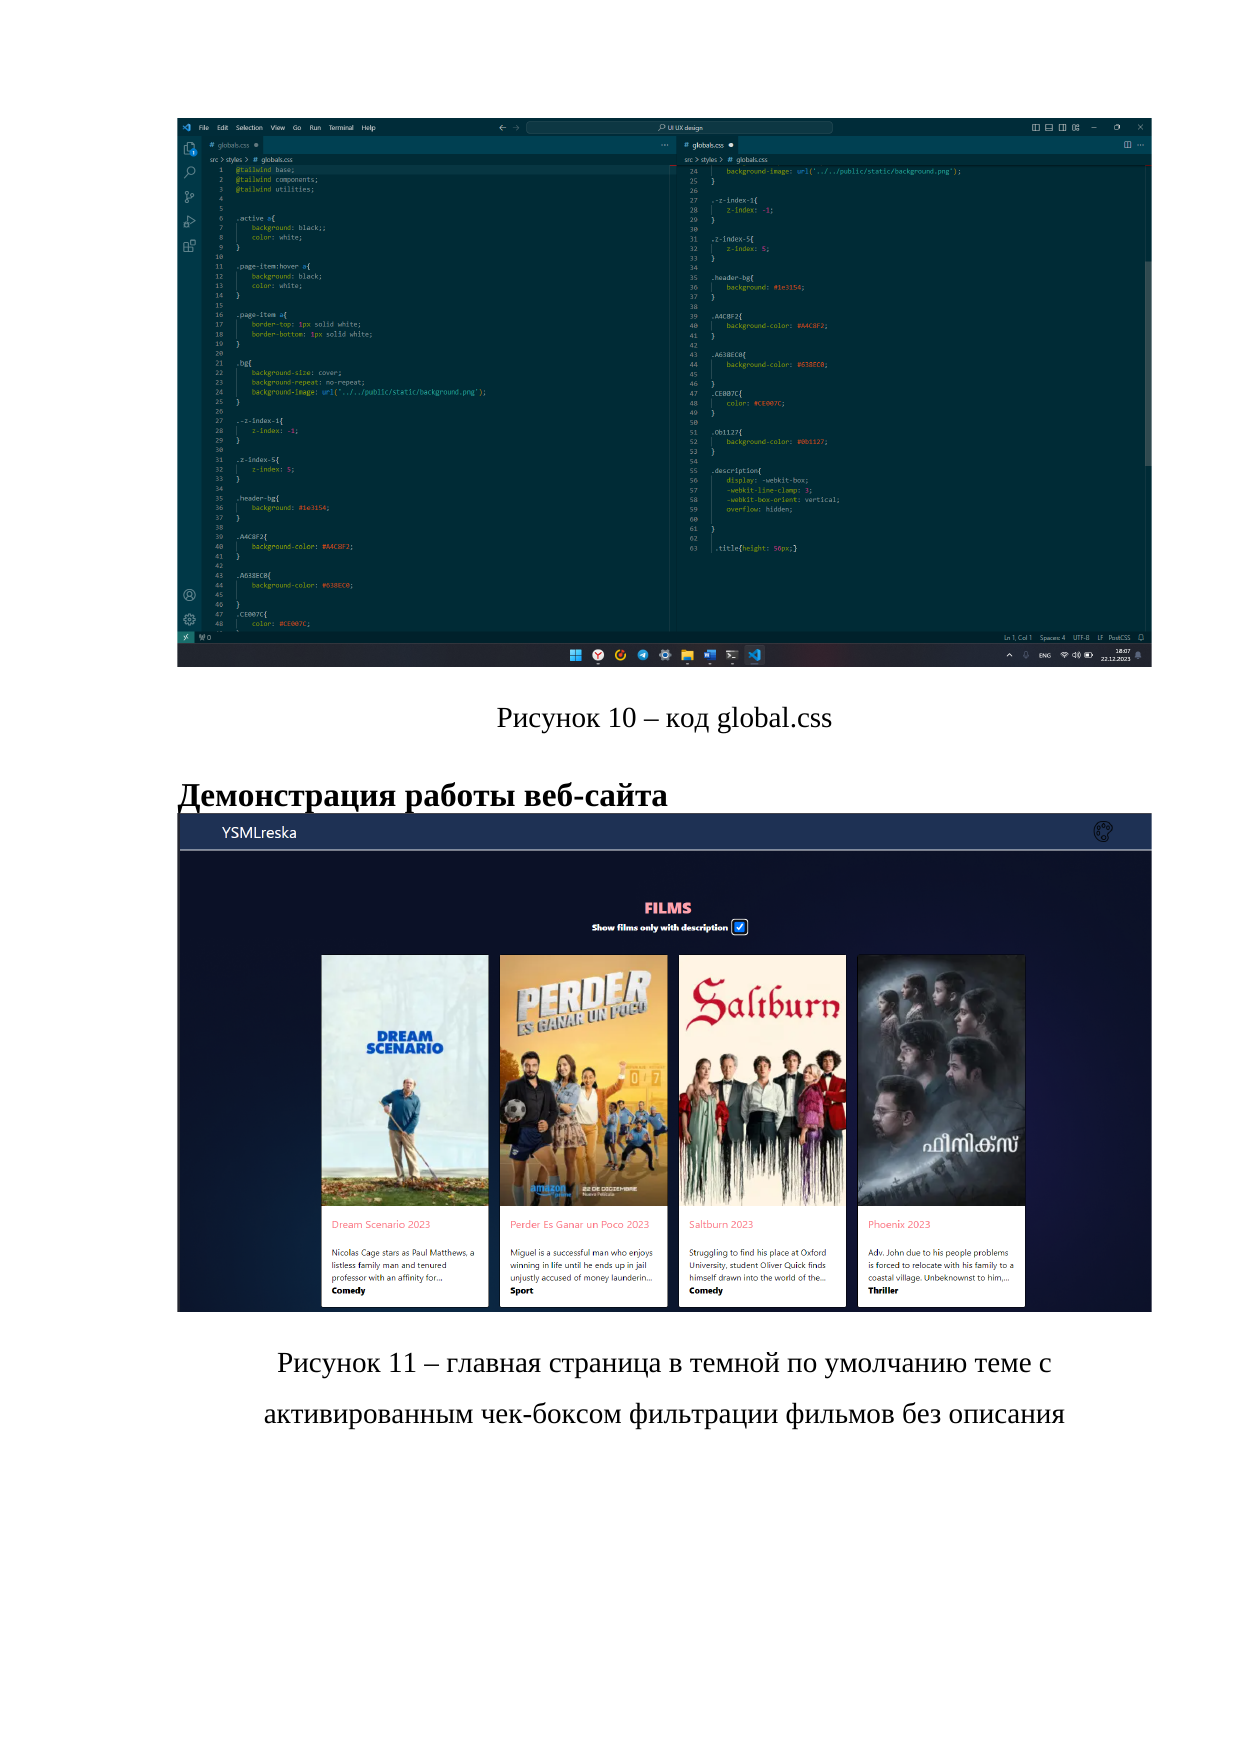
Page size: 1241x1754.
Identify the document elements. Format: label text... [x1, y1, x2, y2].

picture [237, 166, 675, 173]
picture [527, 122, 832, 133]
picture [297, 391, 313, 395]
subtitle Демонстрация работы веб-сайта [177, 775, 1152, 813]
text Рисунок 10 – код global.css [177, 700, 1152, 733]
text Рисунок 11 – главная страница в темной по умолчанию теме с активированным чек-боксом фильтрации фильмов без описания [177, 1346, 1152, 1429]
picture [177, 813, 1152, 1312]
picture [1146, 262, 1152, 465]
picture [177, 631, 1152, 667]
